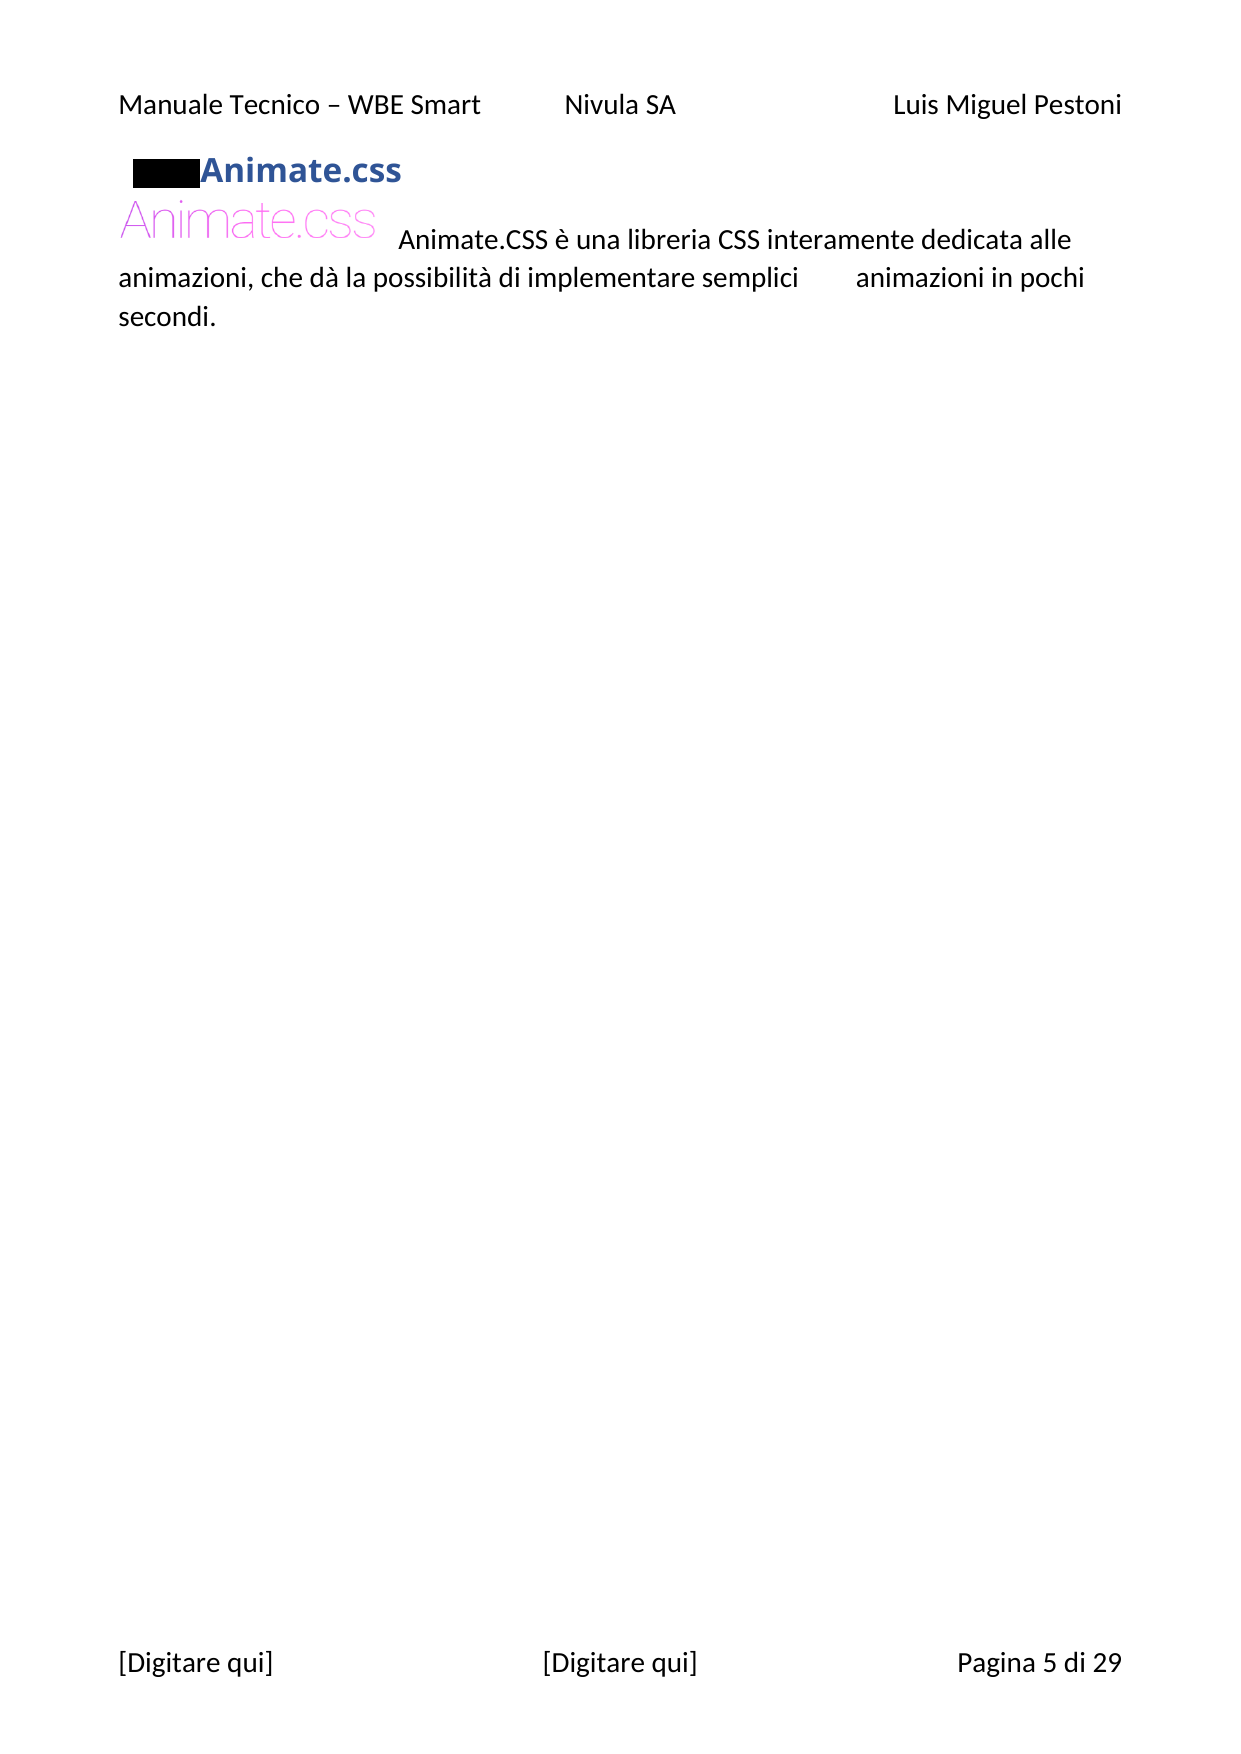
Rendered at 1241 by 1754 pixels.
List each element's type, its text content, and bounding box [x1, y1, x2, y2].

text Animate.CSS è una libreria CSS interamente dedicata alle animazioni, che dà la possibilità di implementare semplici animazioni in pochi secondi. [118, 221, 1122, 333]
picture [115, 192, 380, 244]
subtitle Animate.css [133, 147, 1122, 192]
